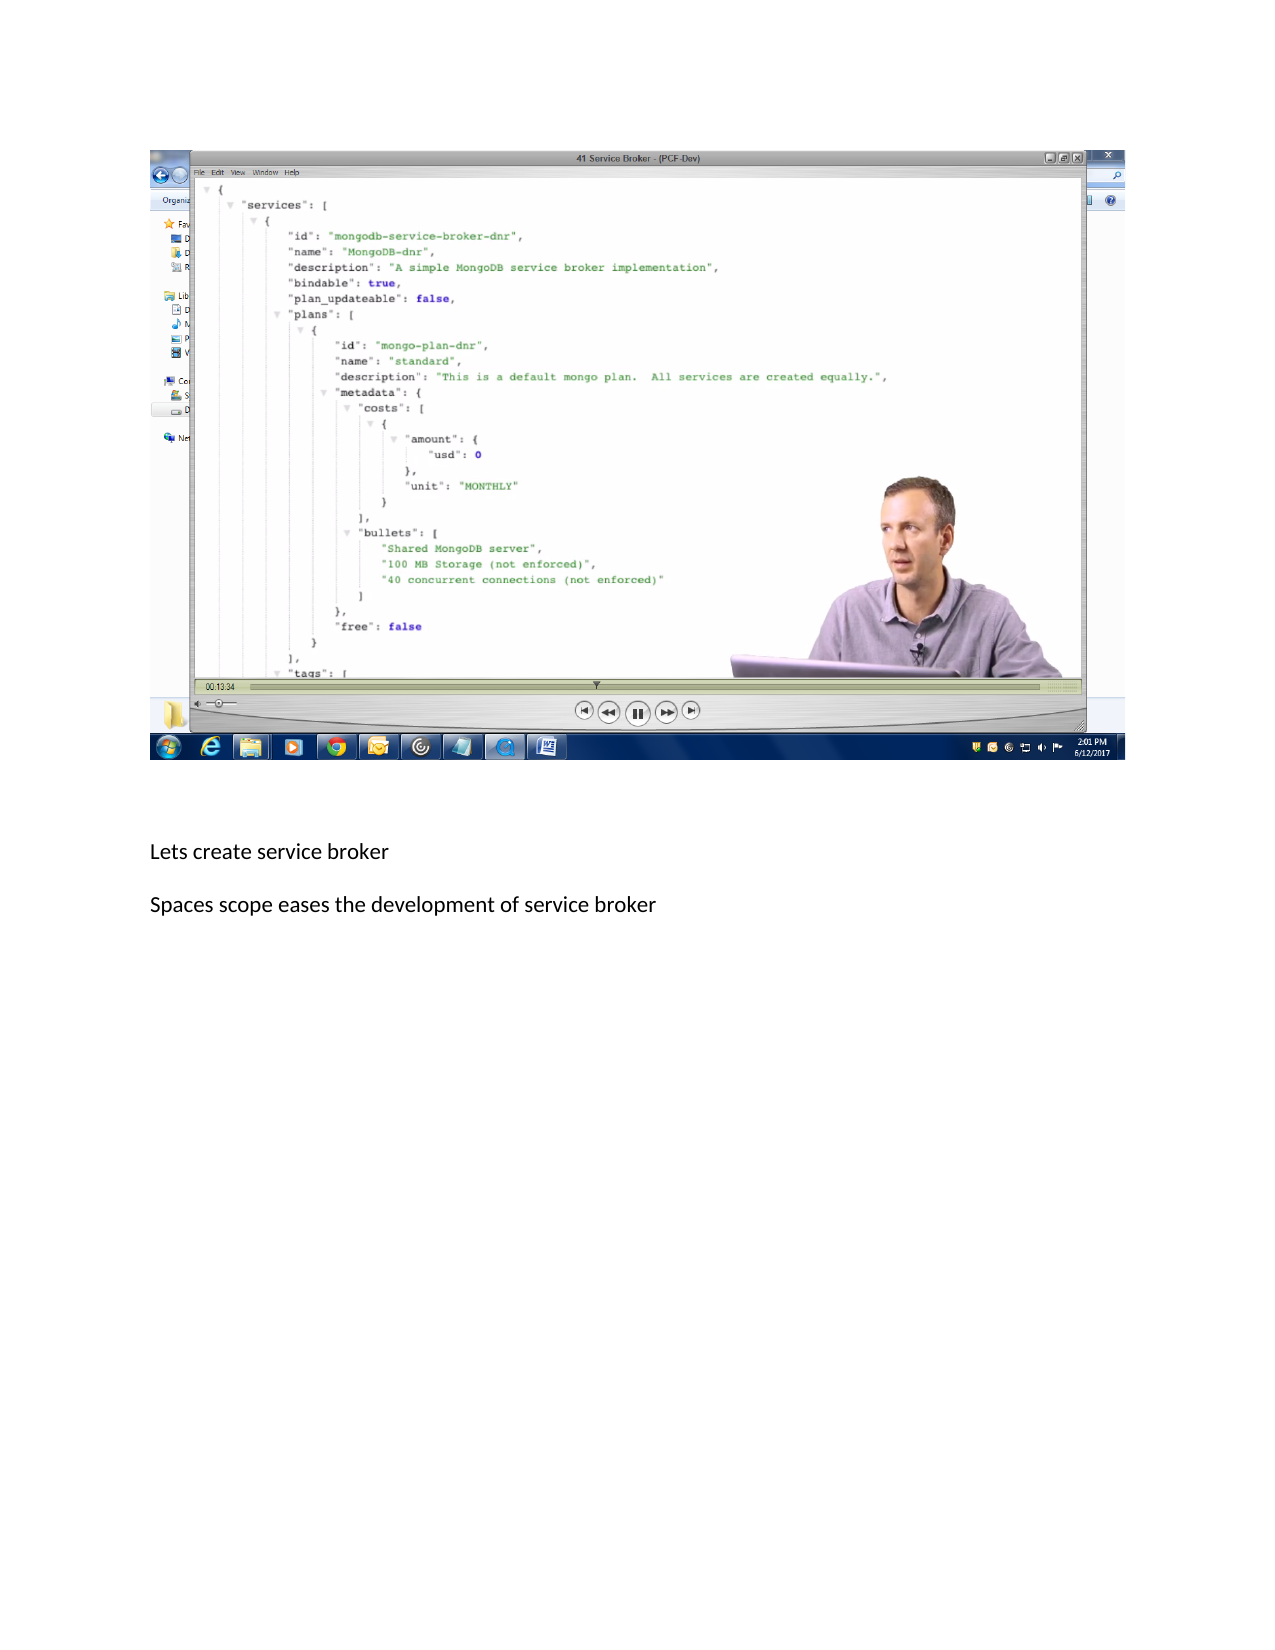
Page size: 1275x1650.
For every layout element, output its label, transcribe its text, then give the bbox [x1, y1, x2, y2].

text Spaces scope eases the development of service broker [150, 890, 1125, 918]
picture [150, 150, 1125, 760]
text Lets create service broker [150, 837, 1125, 865]
